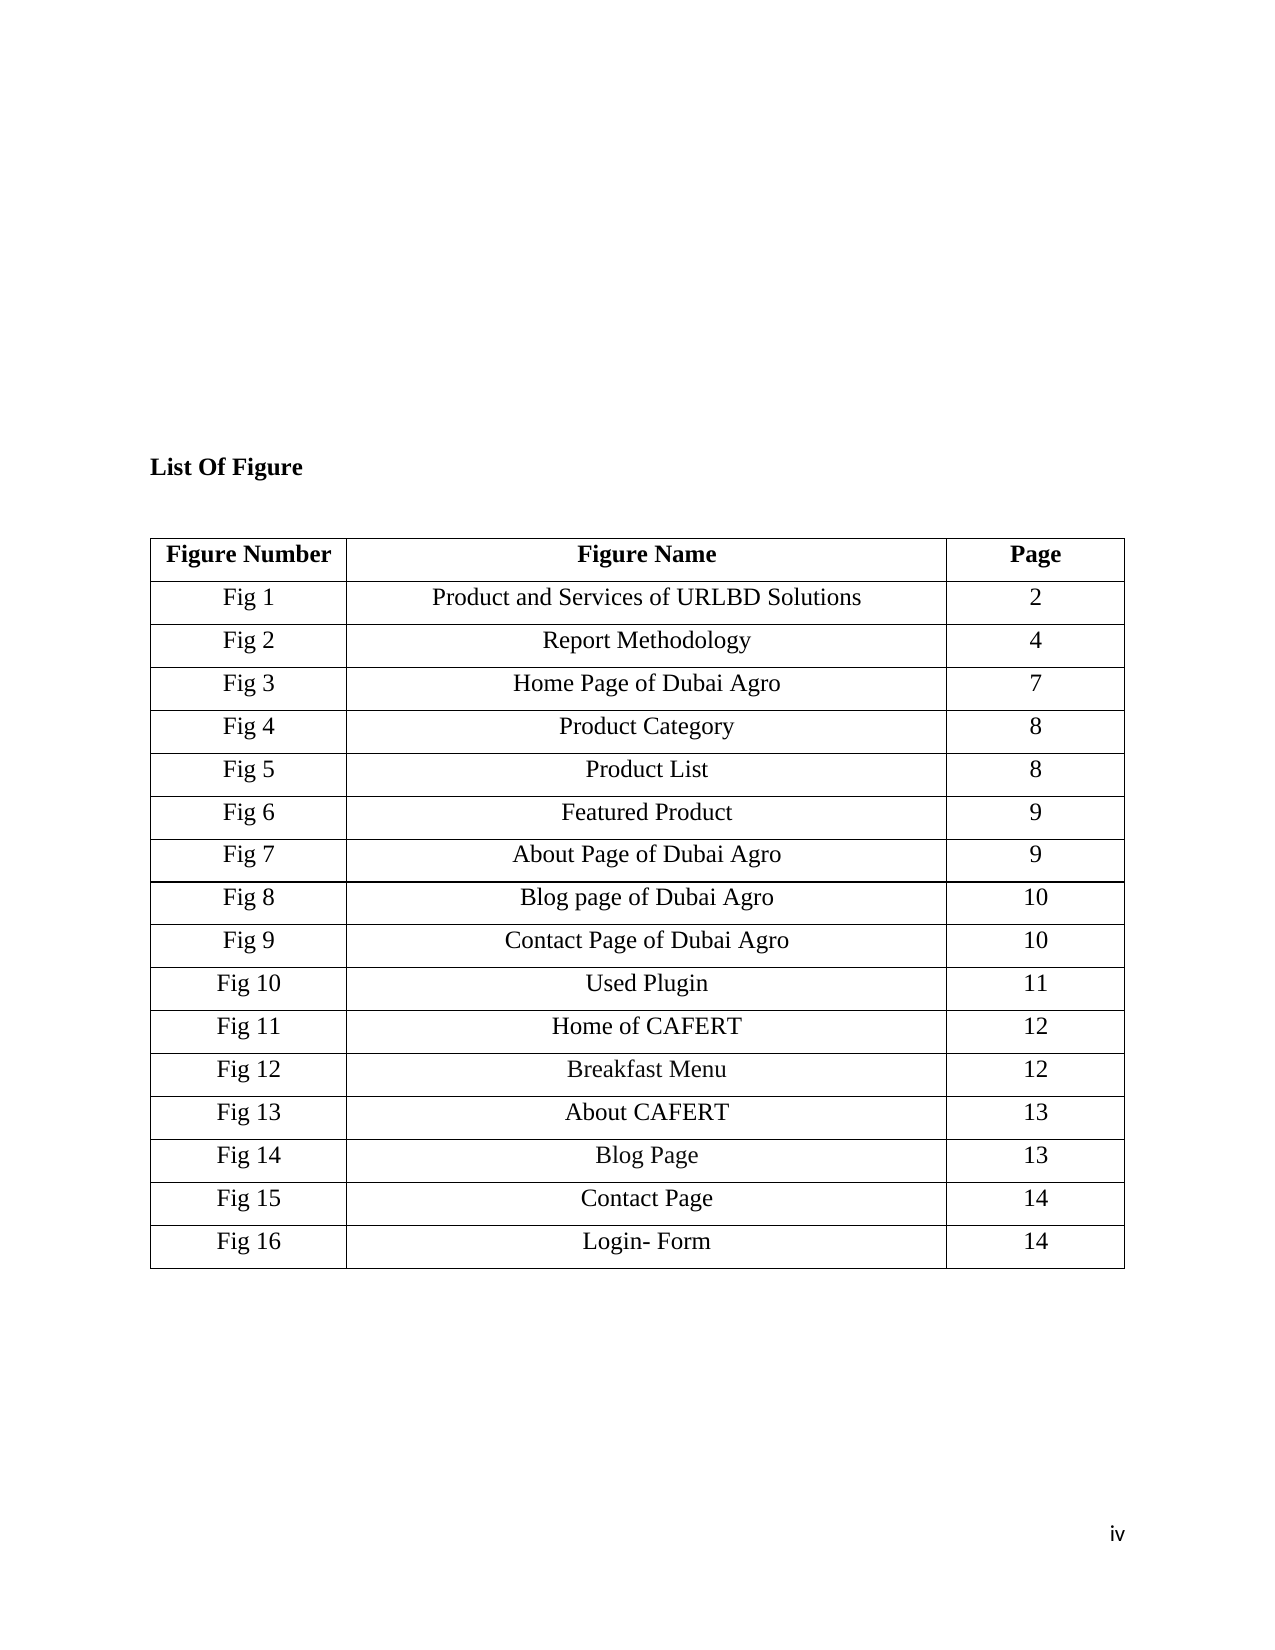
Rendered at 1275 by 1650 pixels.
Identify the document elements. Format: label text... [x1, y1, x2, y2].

table_cell Product Category [347, 711, 946, 753]
table_cell About Page of Dubai Agro [347, 840, 946, 881]
table_cell Home Page of Dubai Agro [347, 668, 946, 710]
table_cell Blog page of Dubai Agro [347, 883, 946, 924]
text List Of Figure [150, 452, 1125, 481]
table_cell Product and Services of URLBD Solutions [347, 582, 946, 624]
table_cell 8 [947, 711, 1124, 753]
table_cell Fig 14 [151, 1140, 346, 1182]
table_cell 12 [947, 1011, 1124, 1053]
table_cell Contact Page [347, 1183, 946, 1225]
table_cell 11 [947, 968, 1124, 1010]
table_cell Fig 13 [151, 1097, 346, 1139]
table_cell Fig 3 [151, 668, 346, 710]
table_header Figure Number [151, 539, 346, 581]
table_cell Fig 7 [151, 840, 346, 881]
table_cell 2 [947, 582, 1124, 624]
table_cell Featured Product [347, 797, 946, 838]
table_cell Product List [347, 754, 946, 796]
table_cell Fig 12 [151, 1054, 346, 1096]
table_cell 10 [947, 925, 1124, 967]
table_cell 14 [947, 1183, 1124, 1225]
table_cell 14 [947, 1226, 1124, 1268]
table_cell Fig 10 [151, 968, 346, 1010]
table_cell Fig 16 [151, 1226, 346, 1268]
table_cell Fig 15 [151, 1183, 346, 1225]
table_cell Fig 2 [151, 625, 346, 667]
table_cell Fig 5 [151, 754, 346, 796]
table_cell 13 [947, 1097, 1124, 1139]
table_cell 4 [947, 625, 1124, 667]
table_cell Used Plugin [347, 968, 946, 1010]
table_cell 8 [947, 754, 1124, 796]
table_cell Fig 8 [151, 883, 346, 924]
table_cell Fig 4 [151, 711, 346, 753]
table_header Figure Name [347, 539, 946, 581]
table_cell 9 [947, 840, 1124, 881]
table_cell 12 [947, 1054, 1124, 1096]
table_cell Home of CAFERT [347, 1011, 946, 1053]
table_cell Report Methodology [347, 625, 946, 667]
table_cell About CAFERT [347, 1097, 946, 1139]
table_cell Breakfast Menu [347, 1054, 946, 1096]
table_cell Contact Page of Dubai Agro [347, 925, 946, 967]
table_cell 7 [947, 668, 1124, 710]
table_cell Fig 9 [151, 925, 346, 967]
table_cell Fig 1 [151, 582, 346, 624]
table_cell Fig 6 [151, 797, 346, 838]
table_cell 10 [947, 883, 1124, 924]
table_cell 9 [947, 797, 1124, 838]
table_cell 13 [947, 1140, 1124, 1182]
table_header Page [947, 539, 1124, 581]
table_cell Login- Form [347, 1226, 946, 1268]
table_cell Fig 11 [151, 1011, 346, 1053]
table_cell Blog Page [347, 1140, 946, 1182]
